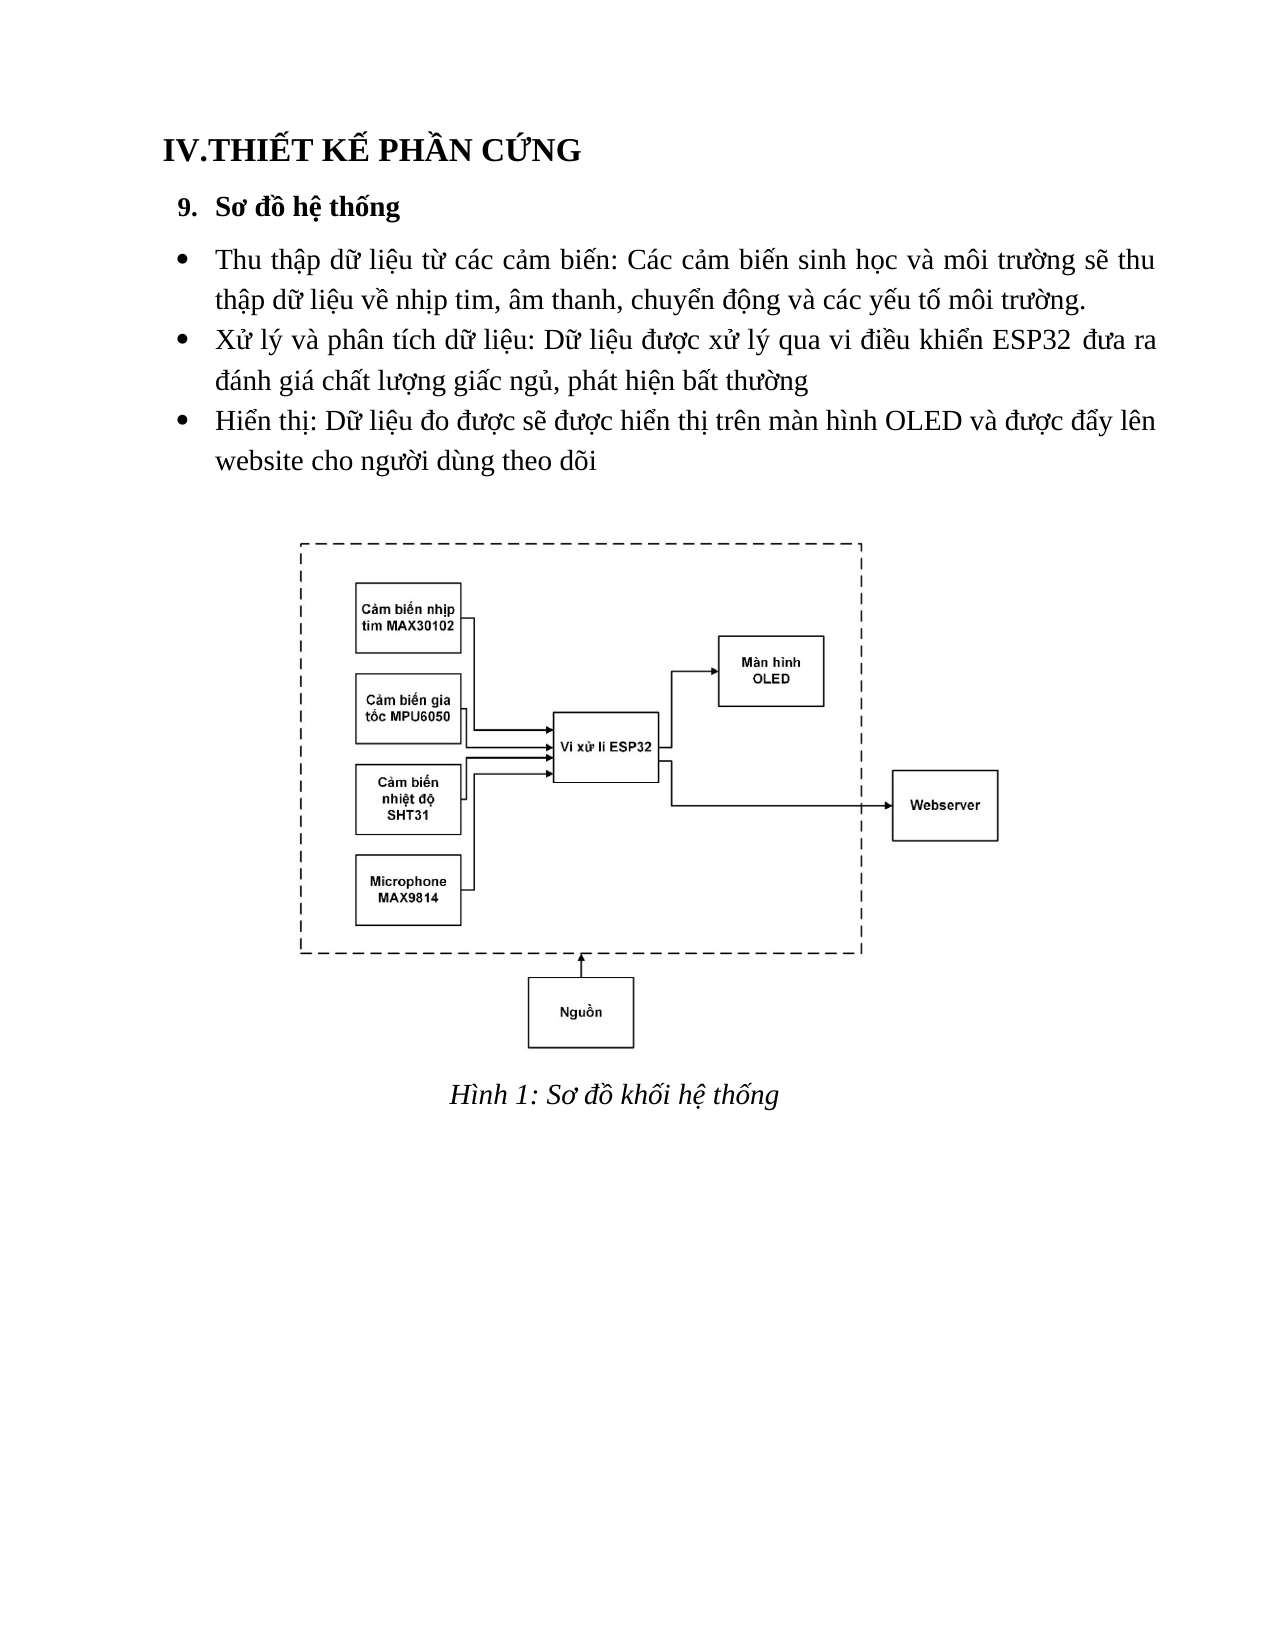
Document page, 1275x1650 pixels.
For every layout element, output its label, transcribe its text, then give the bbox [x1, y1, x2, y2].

subtitle THIẾT KẾ PHẦN CỨNG [162, 131, 1157, 169]
list Xử lý và phân tích dữ liệu: Dữ liệu được xử lý qua vi điều khiển ESP32 đưa ra đánh giá chất lượng giấc ngủ, phát hiện bất thường [177, 322, 1157, 396]
picture [295, 538, 1003, 1053]
list Thu thập dữ liệu từ các cảm biến: Các cảm biến sinh học và môi trường sẽ thu thập dữ liệu về nhịp tim, âm thanh, chuyển động và các yếu tố môi trường. [177, 242, 1157, 316]
subtitle Sơ đồ hệ thống [177, 189, 1157, 223]
list Hiển thị: Dữ liệu đo được sẽ được hiển thị trên màn hình OLED và được đẩy lên website cho người dùng theo dõi [177, 403, 1157, 477]
